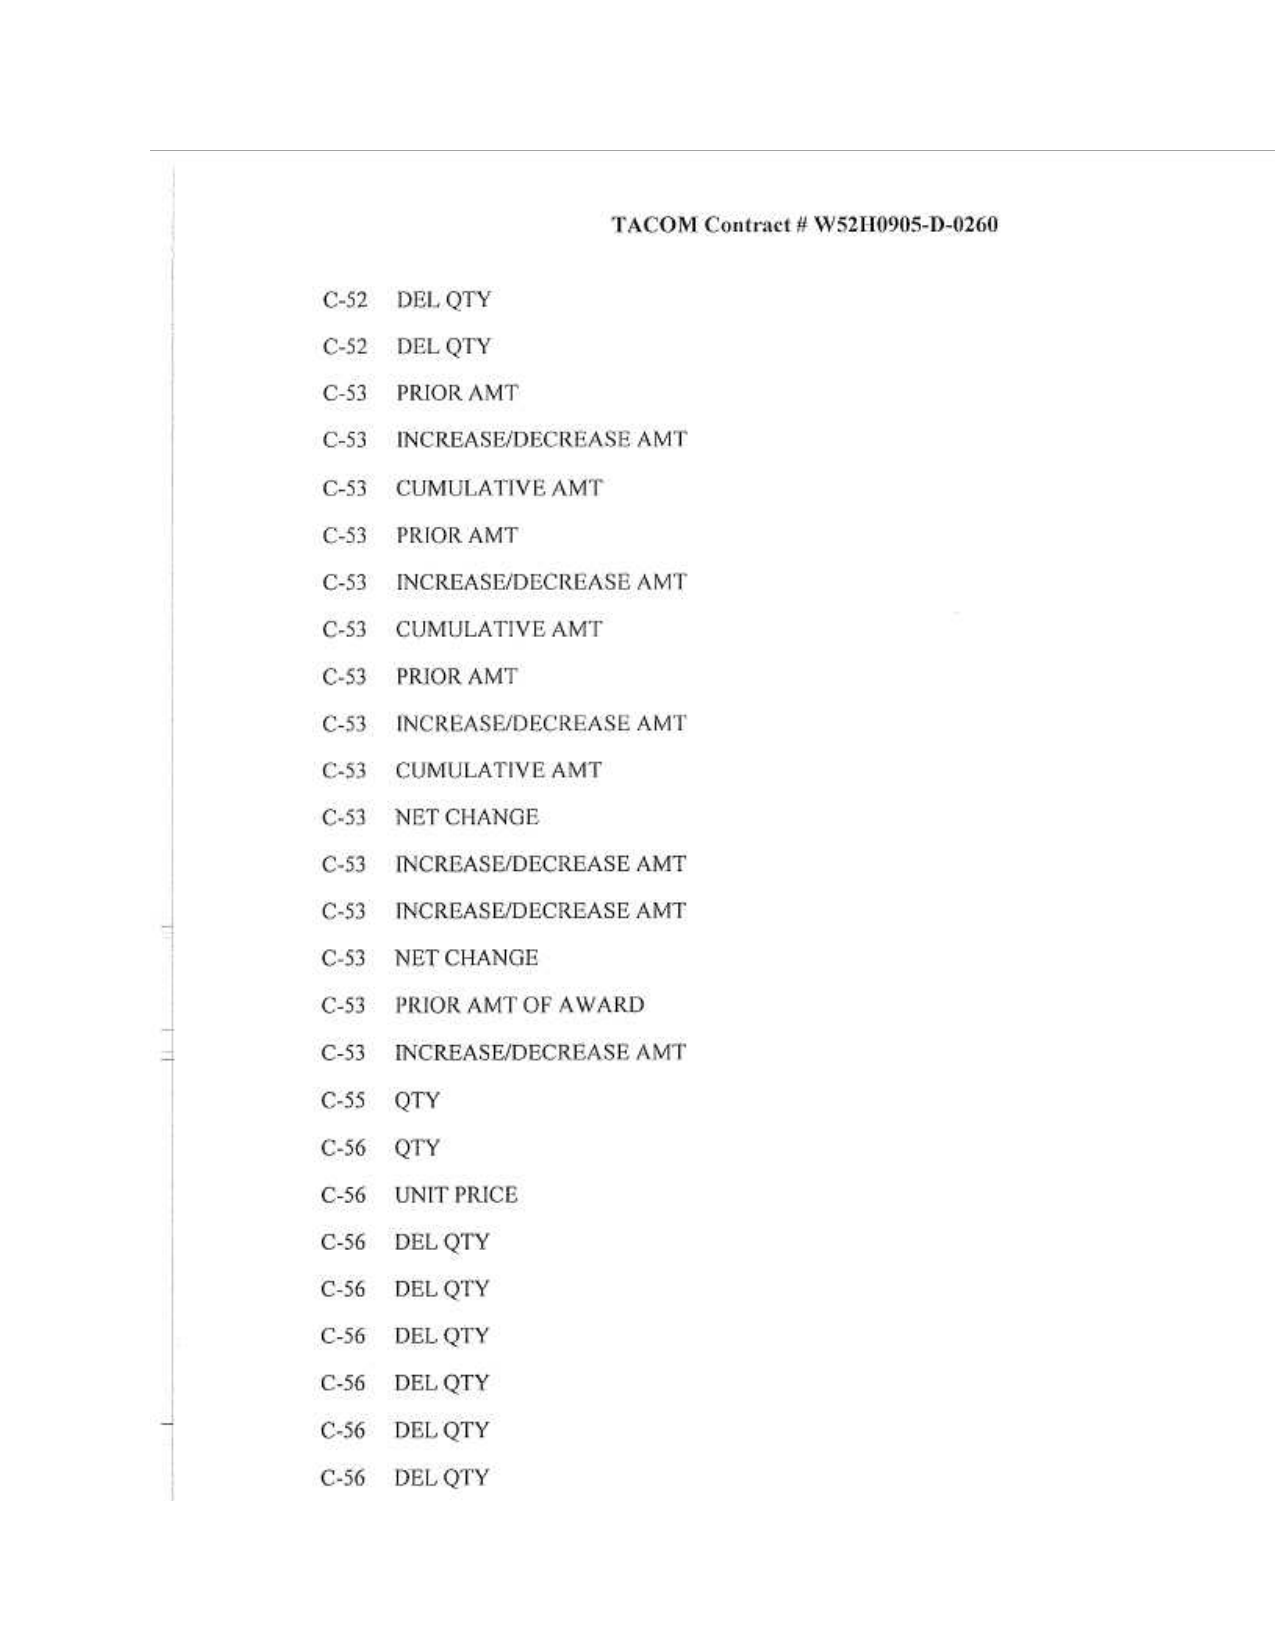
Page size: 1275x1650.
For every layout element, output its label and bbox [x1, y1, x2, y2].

picture [150, 150, 1275, 1501]
